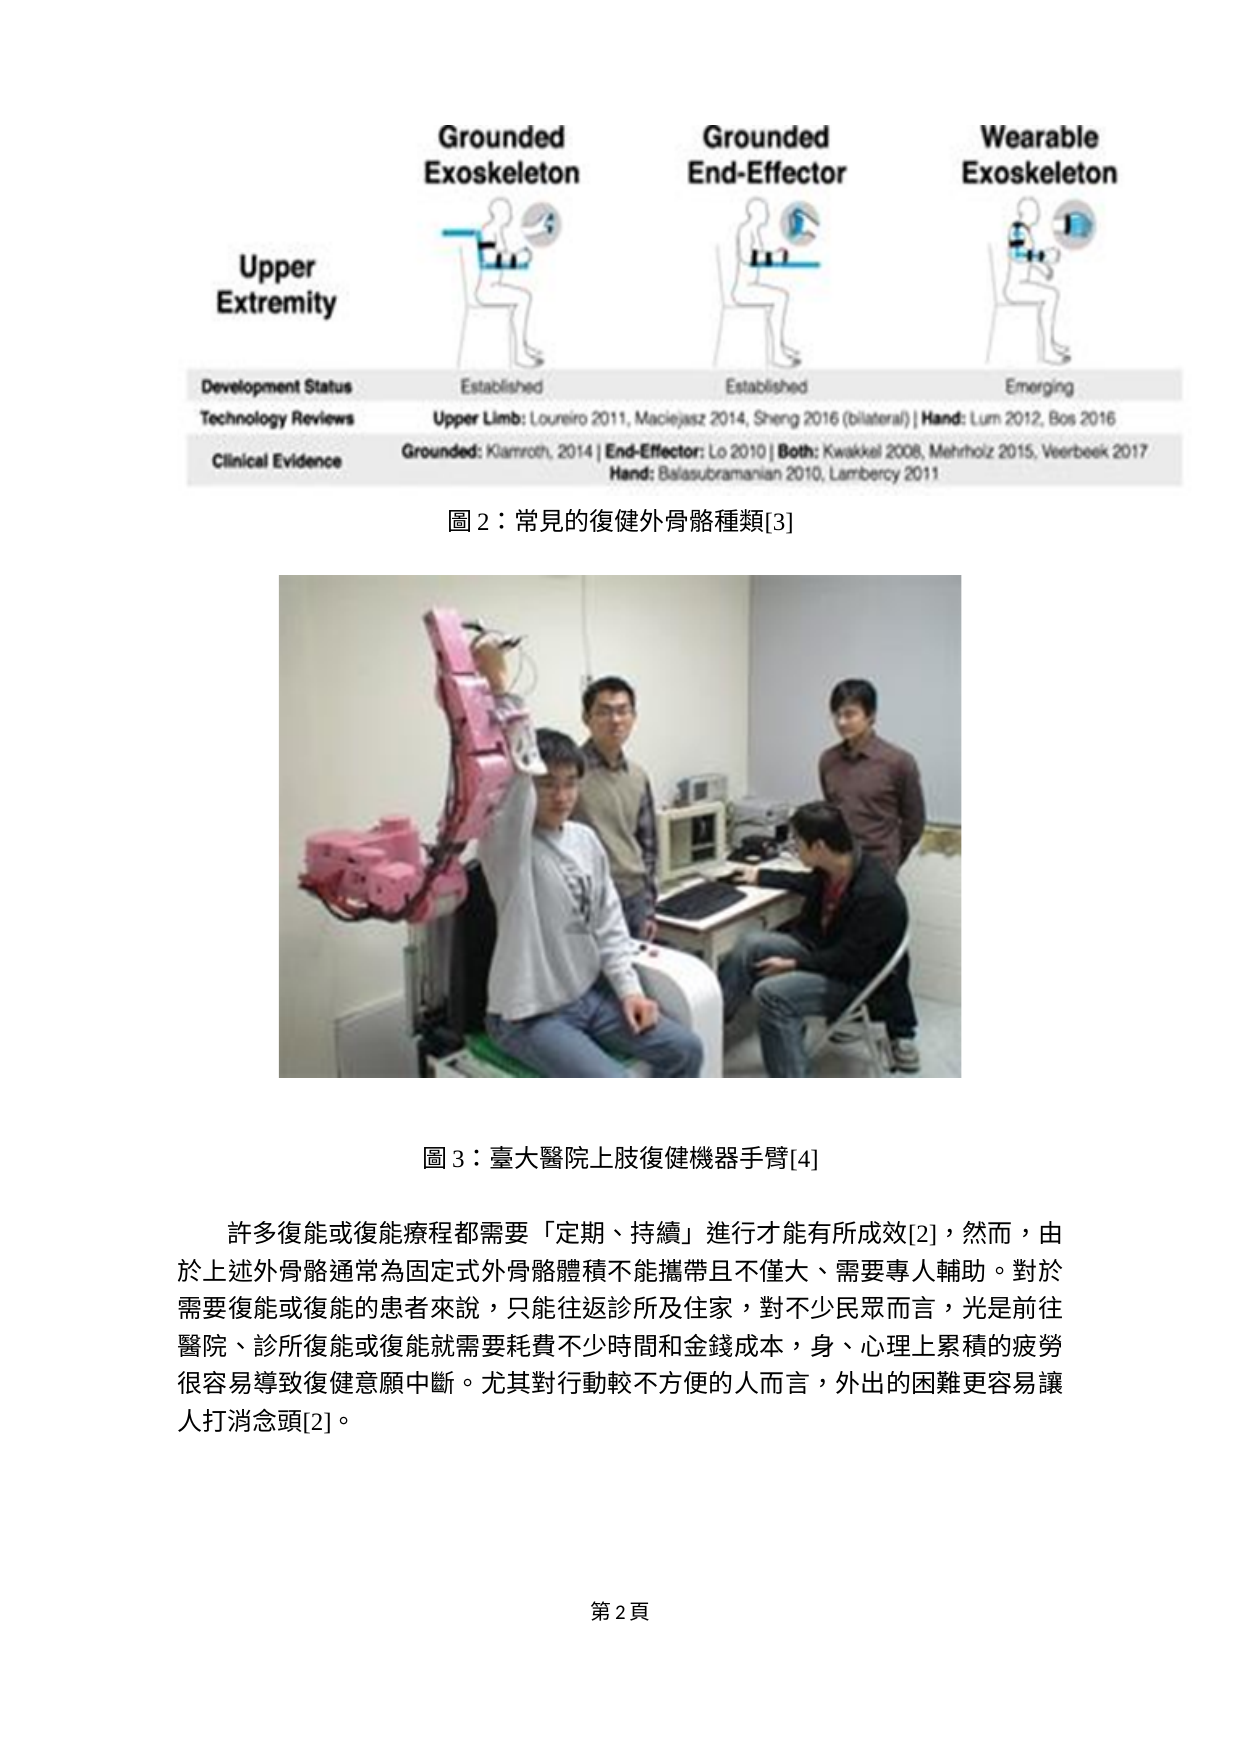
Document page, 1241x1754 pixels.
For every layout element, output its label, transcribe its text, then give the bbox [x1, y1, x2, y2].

text 許多復能或復能療程都需要「定期、持續」進行才能有所成效[2]，然而，由於上述外骨骼通常為固定式外骨骼體積不能攜帶且不僅大、需要專人輔助。對於需要復能或復能的患者來說，只能往返診所及住家，對不少民眾而言，光是前往醫院、診所復能或復能就需要耗費不少時間和金錢成本，身、心理上累積的疲勞很容易導致復健意願中斷。尤其對行動較不方便的人而言，外出的困難更容易讓人打消念頭[2]。 [177, 1213, 1063, 1438]
picture [177, 125, 1200, 496]
text 圖3：臺大醫院上肢復健機器手臂[4] [177, 1138, 1063, 1175]
text 圖2：常見的復健外骨骼種類[3] [177, 500, 1063, 538]
picture [278, 575, 962, 1078]
